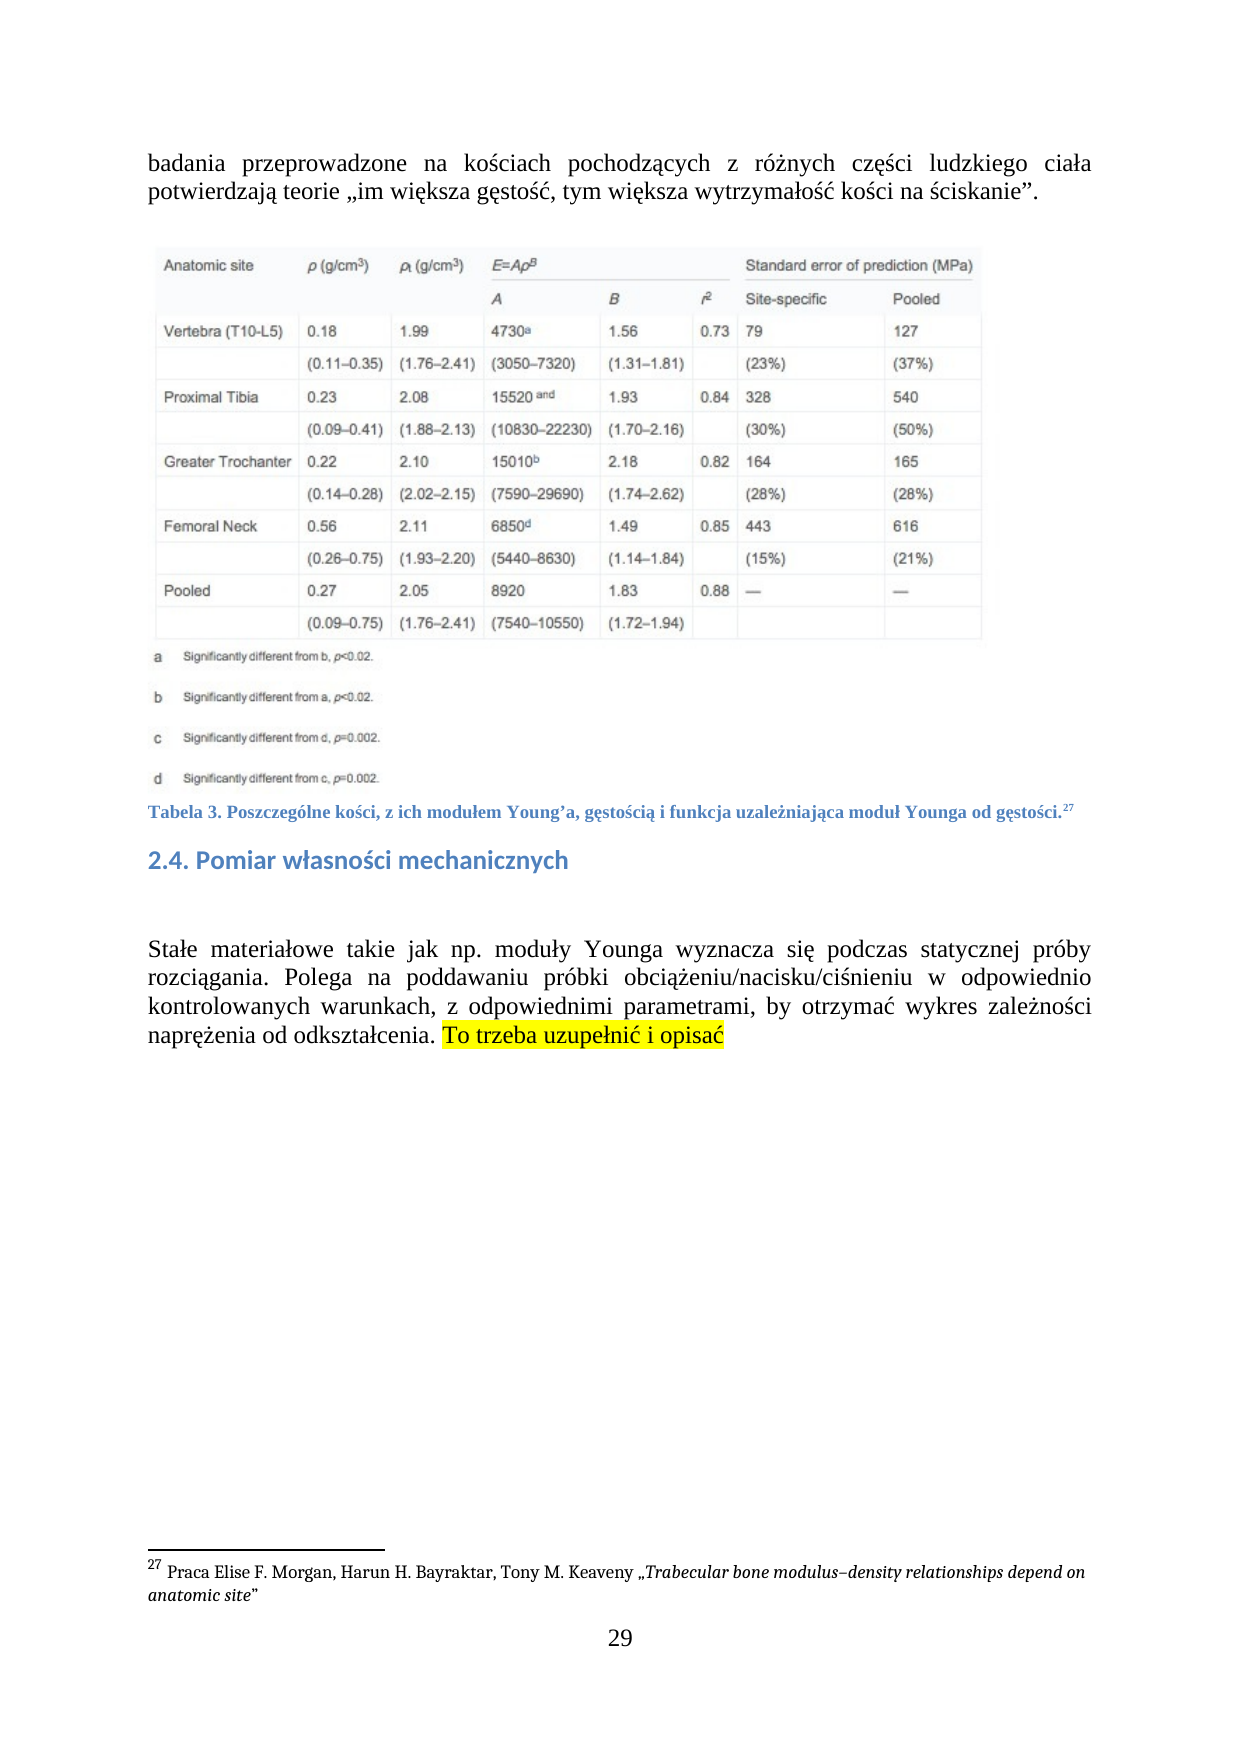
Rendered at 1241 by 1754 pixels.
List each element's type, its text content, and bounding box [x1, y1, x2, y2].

subtitle 2.4. Pomiar własności mechanicznych [148, 843, 1092, 876]
picture [147, 233, 1002, 801]
text Stałe materiałowe takie jak np. moduły Younga wyznacza się podczas statycznej próby rozciągania. Polega na poddawaniu próbki obciążeniu/nacisku/ciśnieniu w odpowiednio kontrolowanych warunkach, z odpowiednimi parametrami, by otrzymać wykres zależności naprężenia od odkształcenia. To trzeba uzupełnić i opisać [148, 934, 1092, 1049]
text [148, 148, 1092, 205]
text Tabela 3. Poszczególne kości, z ich modułem Young’a, gęstością i funkcja uzależniająca moduł Younga od gęstości. [148, 801, 1092, 822]
